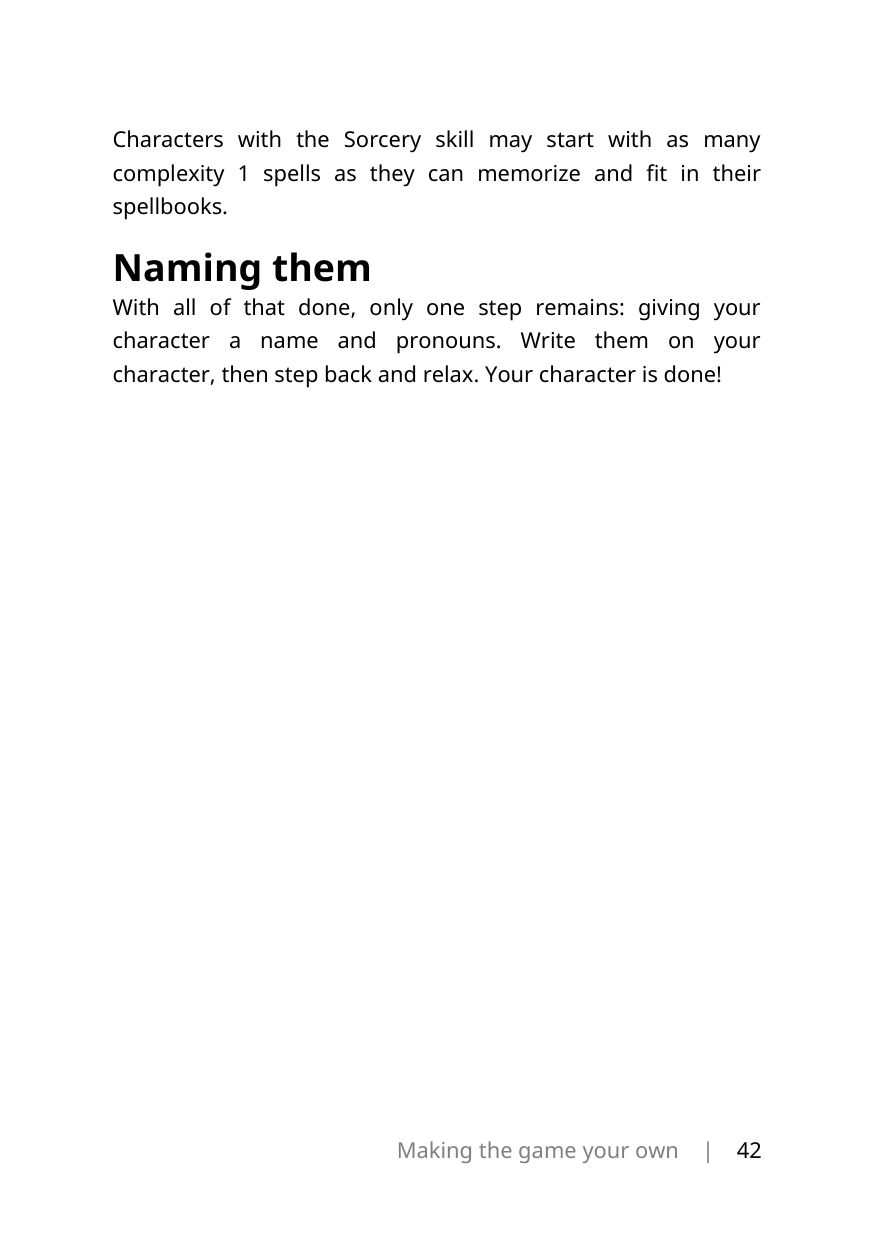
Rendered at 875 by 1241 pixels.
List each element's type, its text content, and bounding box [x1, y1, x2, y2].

subtitle Naming them [112, 241, 762, 292]
text Characters with the Sorcery skill may start with as many complexity 1 spells as they can memorize and fit in their spellbooks. [112, 124, 762, 221]
text With all of that done, only one step remains: giving your character a name and pronouns. Write them on your character, then step back and relax. Your character is done! [112, 292, 762, 388]
